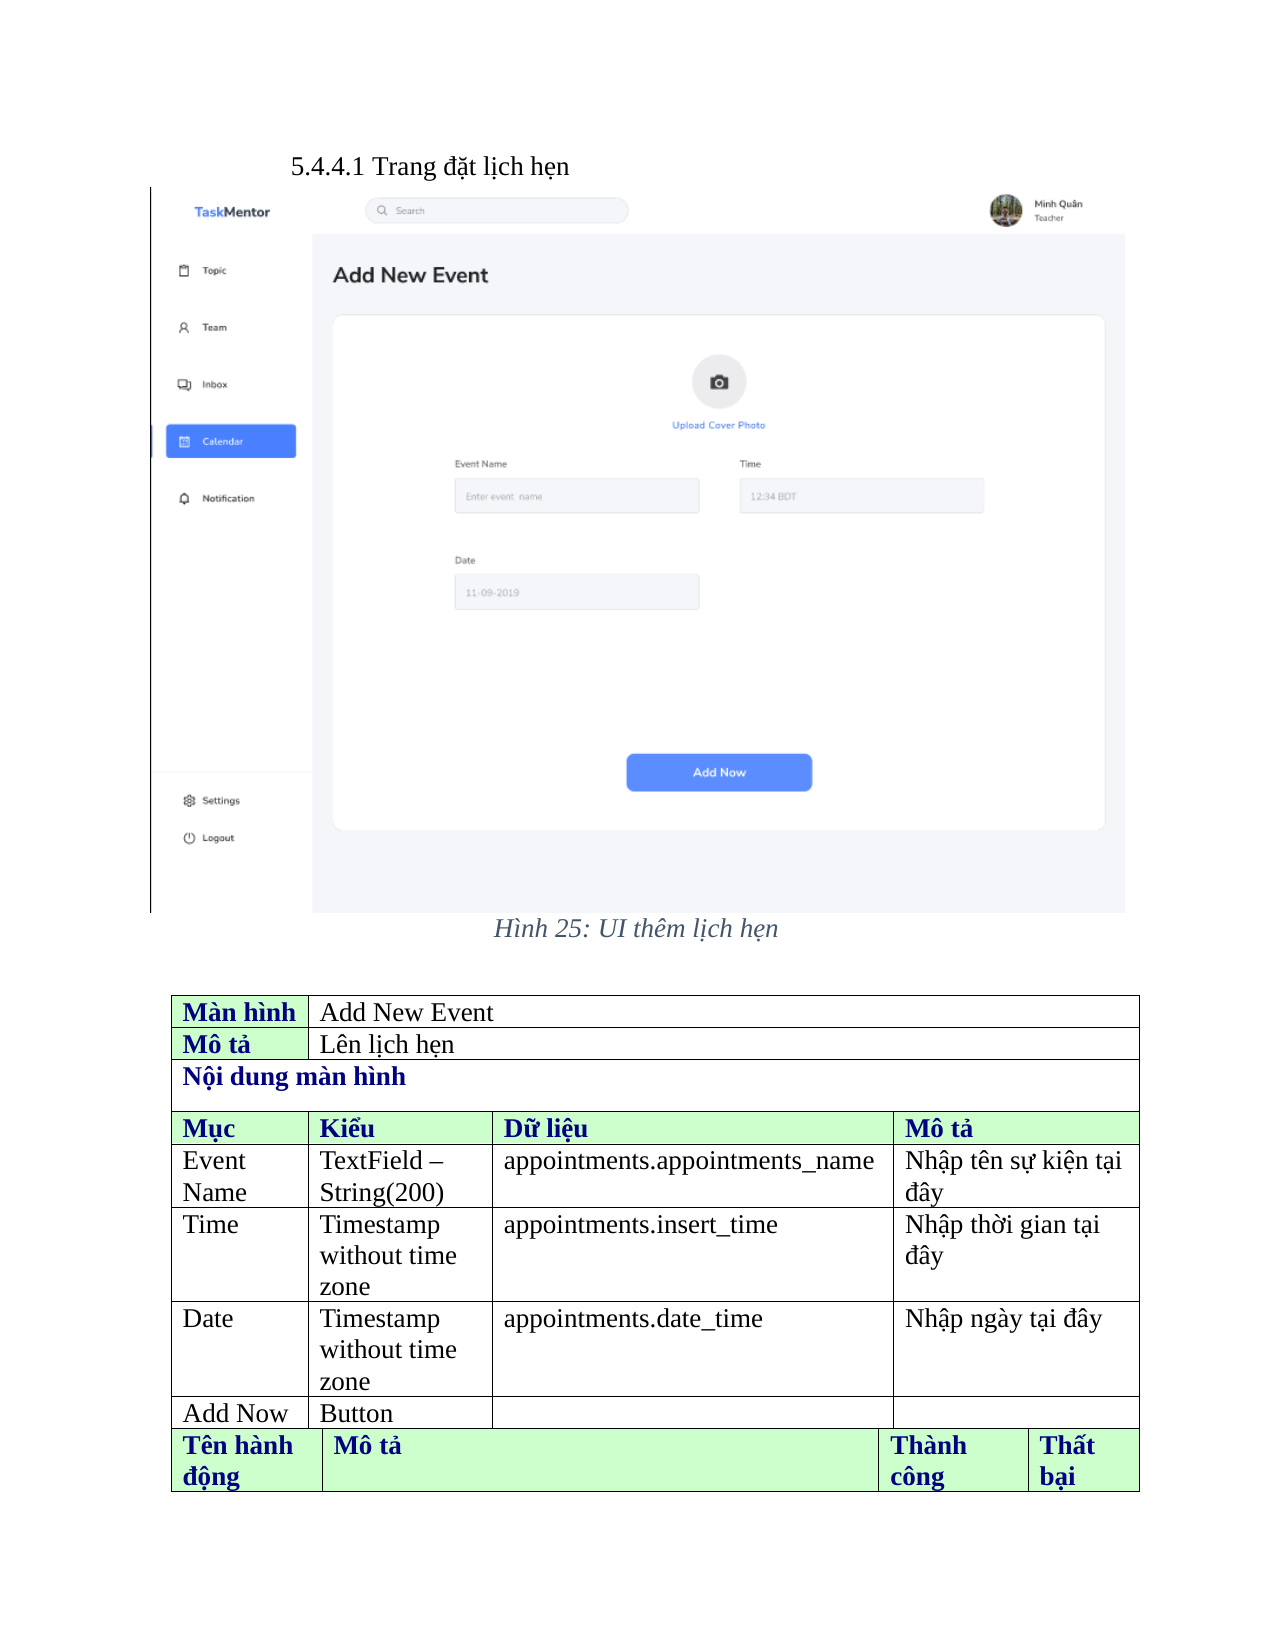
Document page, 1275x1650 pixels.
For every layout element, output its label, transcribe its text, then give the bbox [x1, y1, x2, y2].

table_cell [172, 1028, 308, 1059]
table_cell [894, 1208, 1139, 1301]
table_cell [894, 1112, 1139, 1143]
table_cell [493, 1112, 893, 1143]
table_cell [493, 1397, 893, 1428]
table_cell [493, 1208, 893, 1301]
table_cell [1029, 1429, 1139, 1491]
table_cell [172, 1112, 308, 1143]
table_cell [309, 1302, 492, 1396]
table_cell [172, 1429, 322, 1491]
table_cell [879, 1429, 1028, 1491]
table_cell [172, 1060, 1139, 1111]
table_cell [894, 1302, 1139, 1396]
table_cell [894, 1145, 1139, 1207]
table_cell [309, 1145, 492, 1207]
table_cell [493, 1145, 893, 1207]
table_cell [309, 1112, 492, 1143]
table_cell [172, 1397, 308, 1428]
text 5.4.4.1 Trang đặt lịch hẹn [262, 150, 1125, 181]
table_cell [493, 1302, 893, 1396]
picture [150, 187, 1125, 913]
text Hình 25: UI thêm lịch hẹn [150, 913, 1125, 943]
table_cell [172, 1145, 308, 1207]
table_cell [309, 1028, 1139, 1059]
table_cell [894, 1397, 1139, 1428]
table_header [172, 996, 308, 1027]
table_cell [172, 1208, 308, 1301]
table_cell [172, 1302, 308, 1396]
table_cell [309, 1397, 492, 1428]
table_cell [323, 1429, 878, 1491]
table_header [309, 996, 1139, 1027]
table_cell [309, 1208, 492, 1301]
